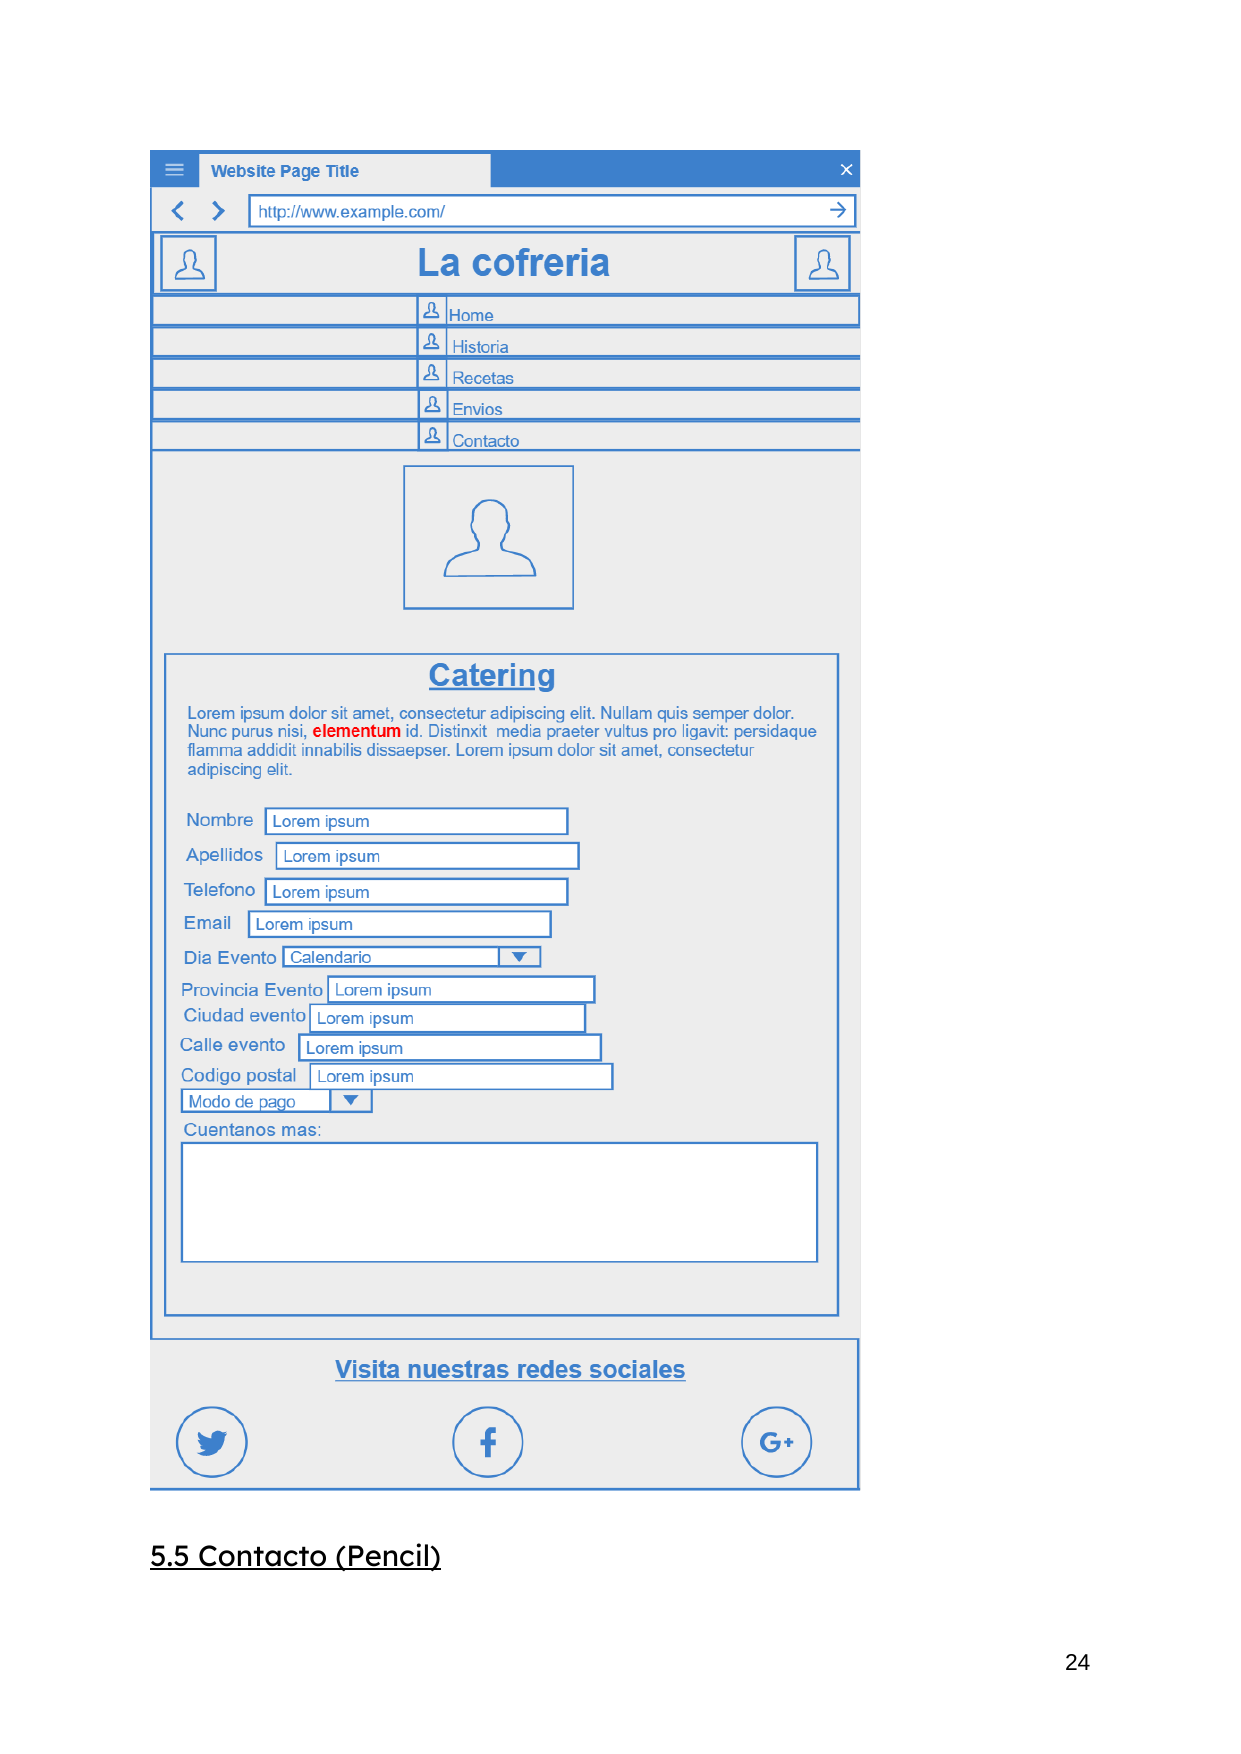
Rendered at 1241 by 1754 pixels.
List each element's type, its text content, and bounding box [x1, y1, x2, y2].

text 5.5 Contacto (Pencil) [150, 1537, 1090, 1573]
picture [150, 150, 861, 1492]
